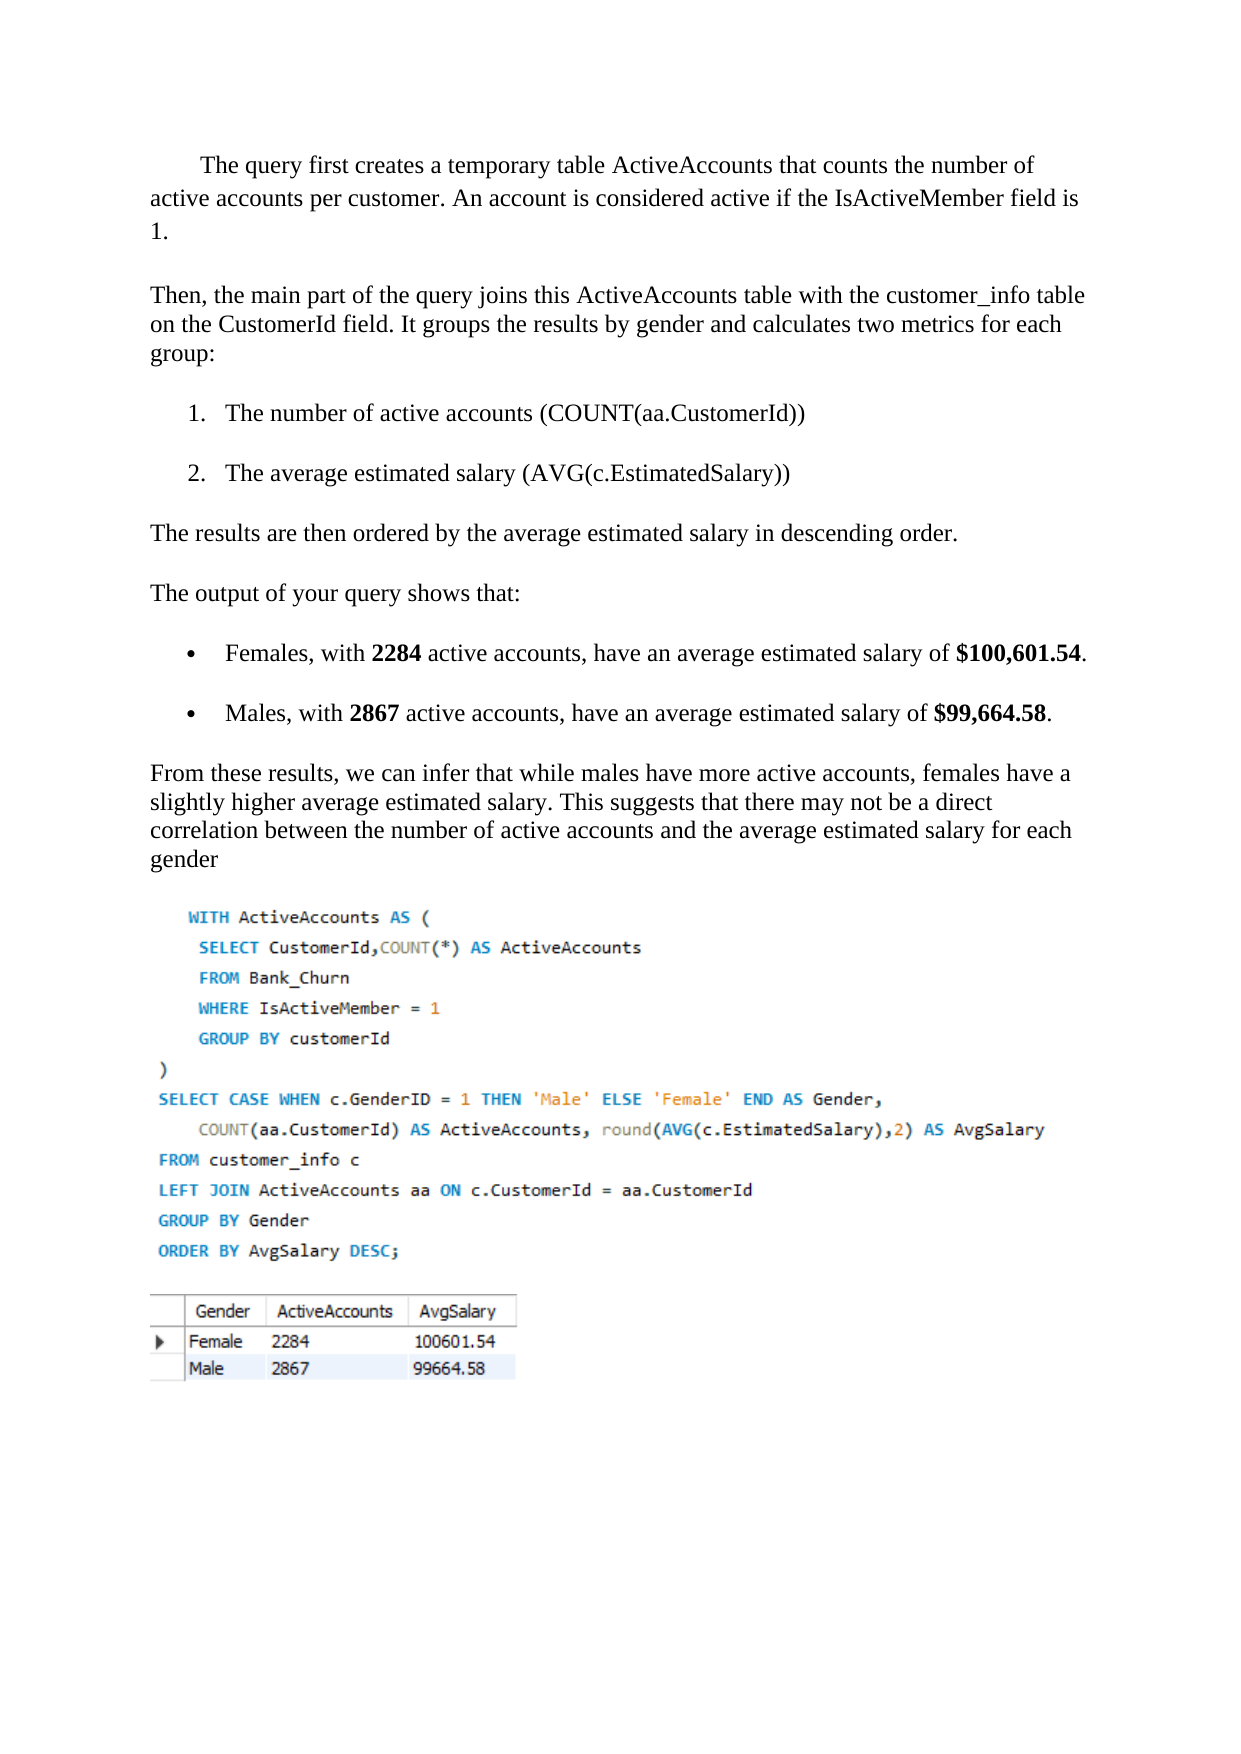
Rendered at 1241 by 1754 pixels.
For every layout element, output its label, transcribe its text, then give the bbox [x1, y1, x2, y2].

list The number of active accounts (COUNT(aa.CustomerId)) [187, 398, 1090, 427]
text Then, the main part of the query joins this ActiveAccounts table with the customer_info table on the CustomerId field. It groups the results by gender and calculates two metrics for each group: [150, 280, 1090, 367]
text The query first creates a temporary table ActiveAccounts that counts the number of active accounts per customer. An account is considered active if the IsActiveMember field is 1. [150, 150, 1090, 245]
list Males, with 2867 active accounts, have an average estimated salary of $99,664.58. [187, 698, 1090, 727]
picture [150, 1294, 522, 1383]
picture [150, 904, 1091, 1264]
list The average estimated salary (AVG(c.EstimatedSalary)) [187, 458, 1090, 487]
text The output of your query shows that: [150, 578, 1090, 607]
text The results are then ordered by the average estimated salary in descending order. [150, 518, 1090, 547]
list Females, with 2284 active accounts, have an average estimated salary of $100,601.54. [187, 638, 1090, 667]
text From these results, we can infer that while males have more active accounts, females have a slightly higher average estimated salary. This suggests that there may not be a direct correlation between the number of active accounts and the average estimated salary for each gender [150, 758, 1090, 873]
